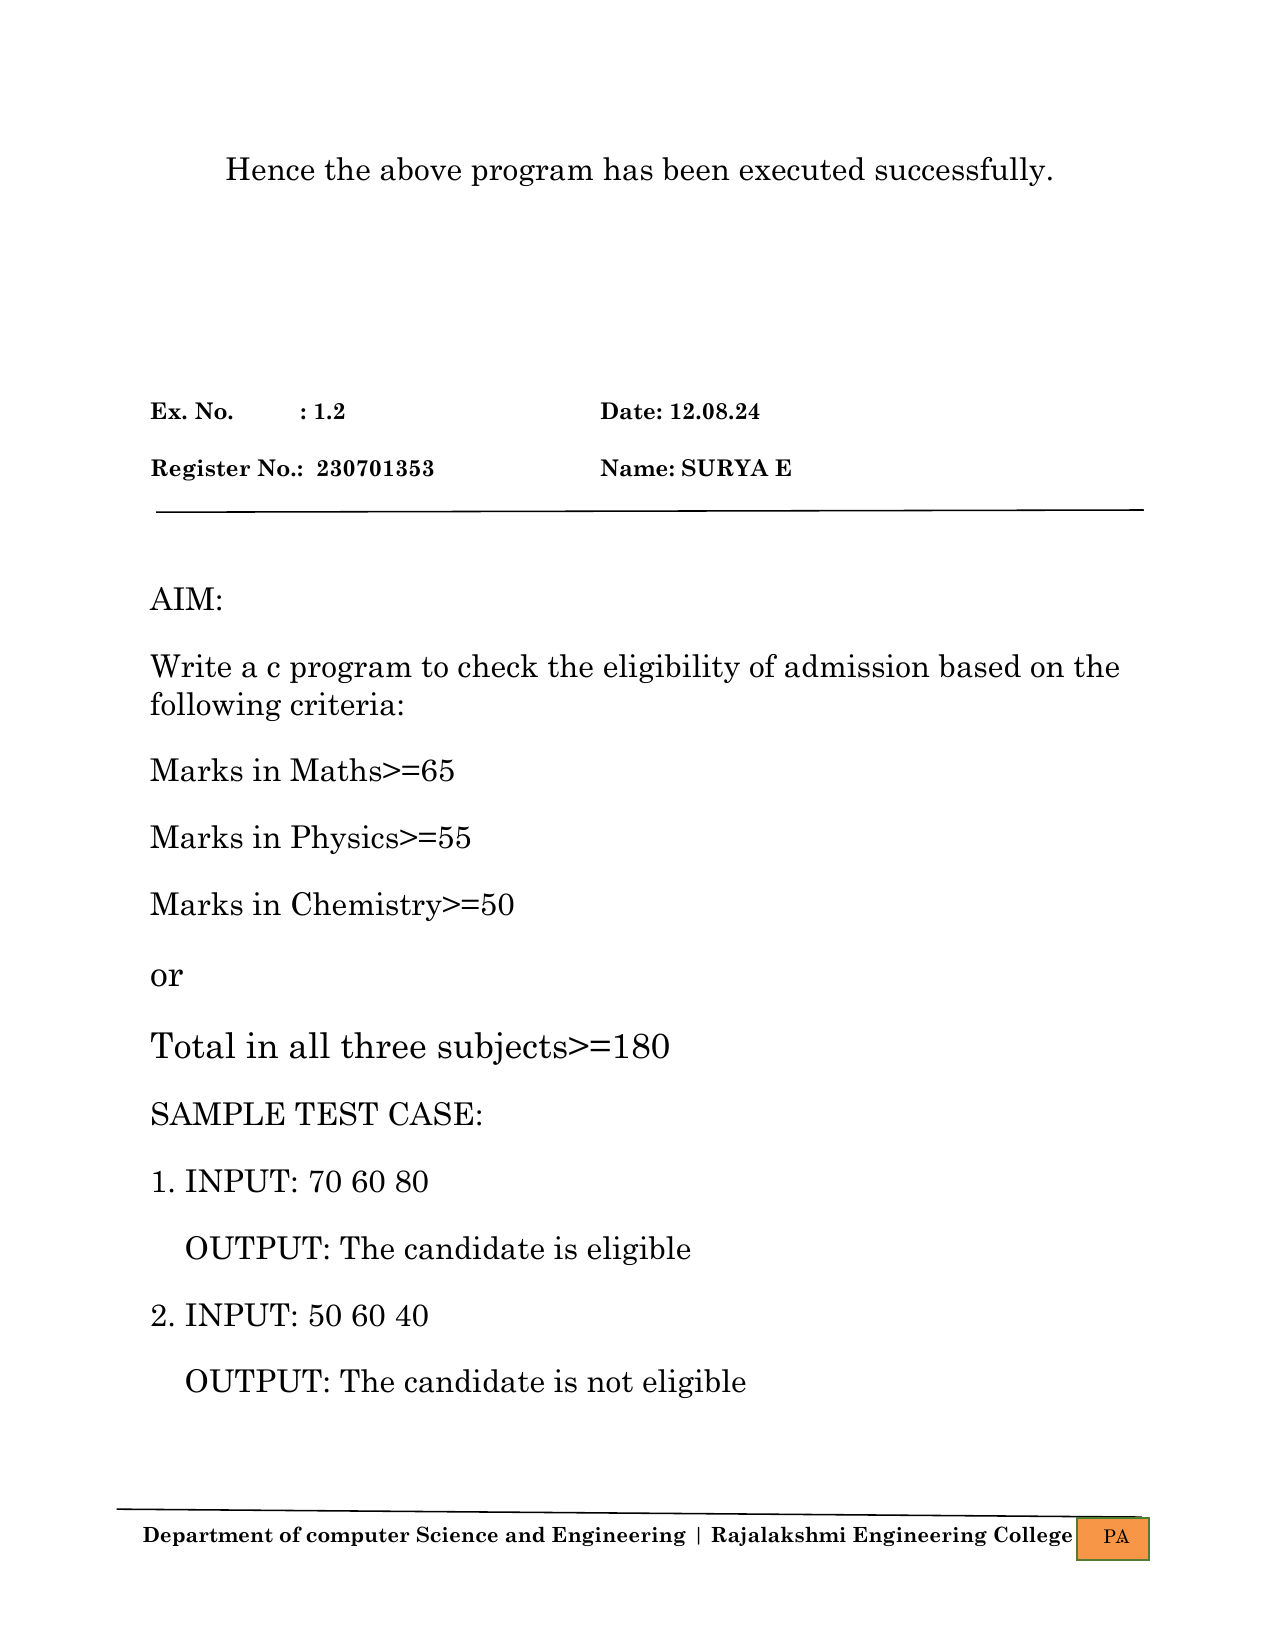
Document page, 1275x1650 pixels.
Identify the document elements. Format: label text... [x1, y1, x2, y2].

text Total in all three subjects>=180 [150, 1023, 1125, 1066]
text or [150, 951, 1125, 994]
text Marks in Physics>=55 [150, 818, 1125, 855]
text SAMPLE TEST CASE: [150, 1095, 1125, 1132]
text Write a c program to check the eligibility of admission based on the following criteria: [150, 647, 1125, 722]
text 1. INPUT: 70 60 80 [150, 1162, 1125, 1199]
text OUTPUT: The candidate is eligible [150, 1228, 1125, 1266]
text AIM: [150, 580, 1125, 617]
text Hence the above program has been executed successfully. [150, 150, 1125, 188]
text OUTPUT: The candidate is not eligible [150, 1362, 1125, 1399]
text Marks in Maths>=65 [150, 751, 1125, 789]
text Marks in Chemistry>=50 [150, 884, 1125, 922]
text Register No.: 230701353 Name: SURYA E [150, 454, 1125, 481]
text 2. INPUT: 50 60 40 [150, 1295, 1125, 1333]
text Ex. No. : 1.2 Date: 12.08.24 [150, 397, 1125, 425]
